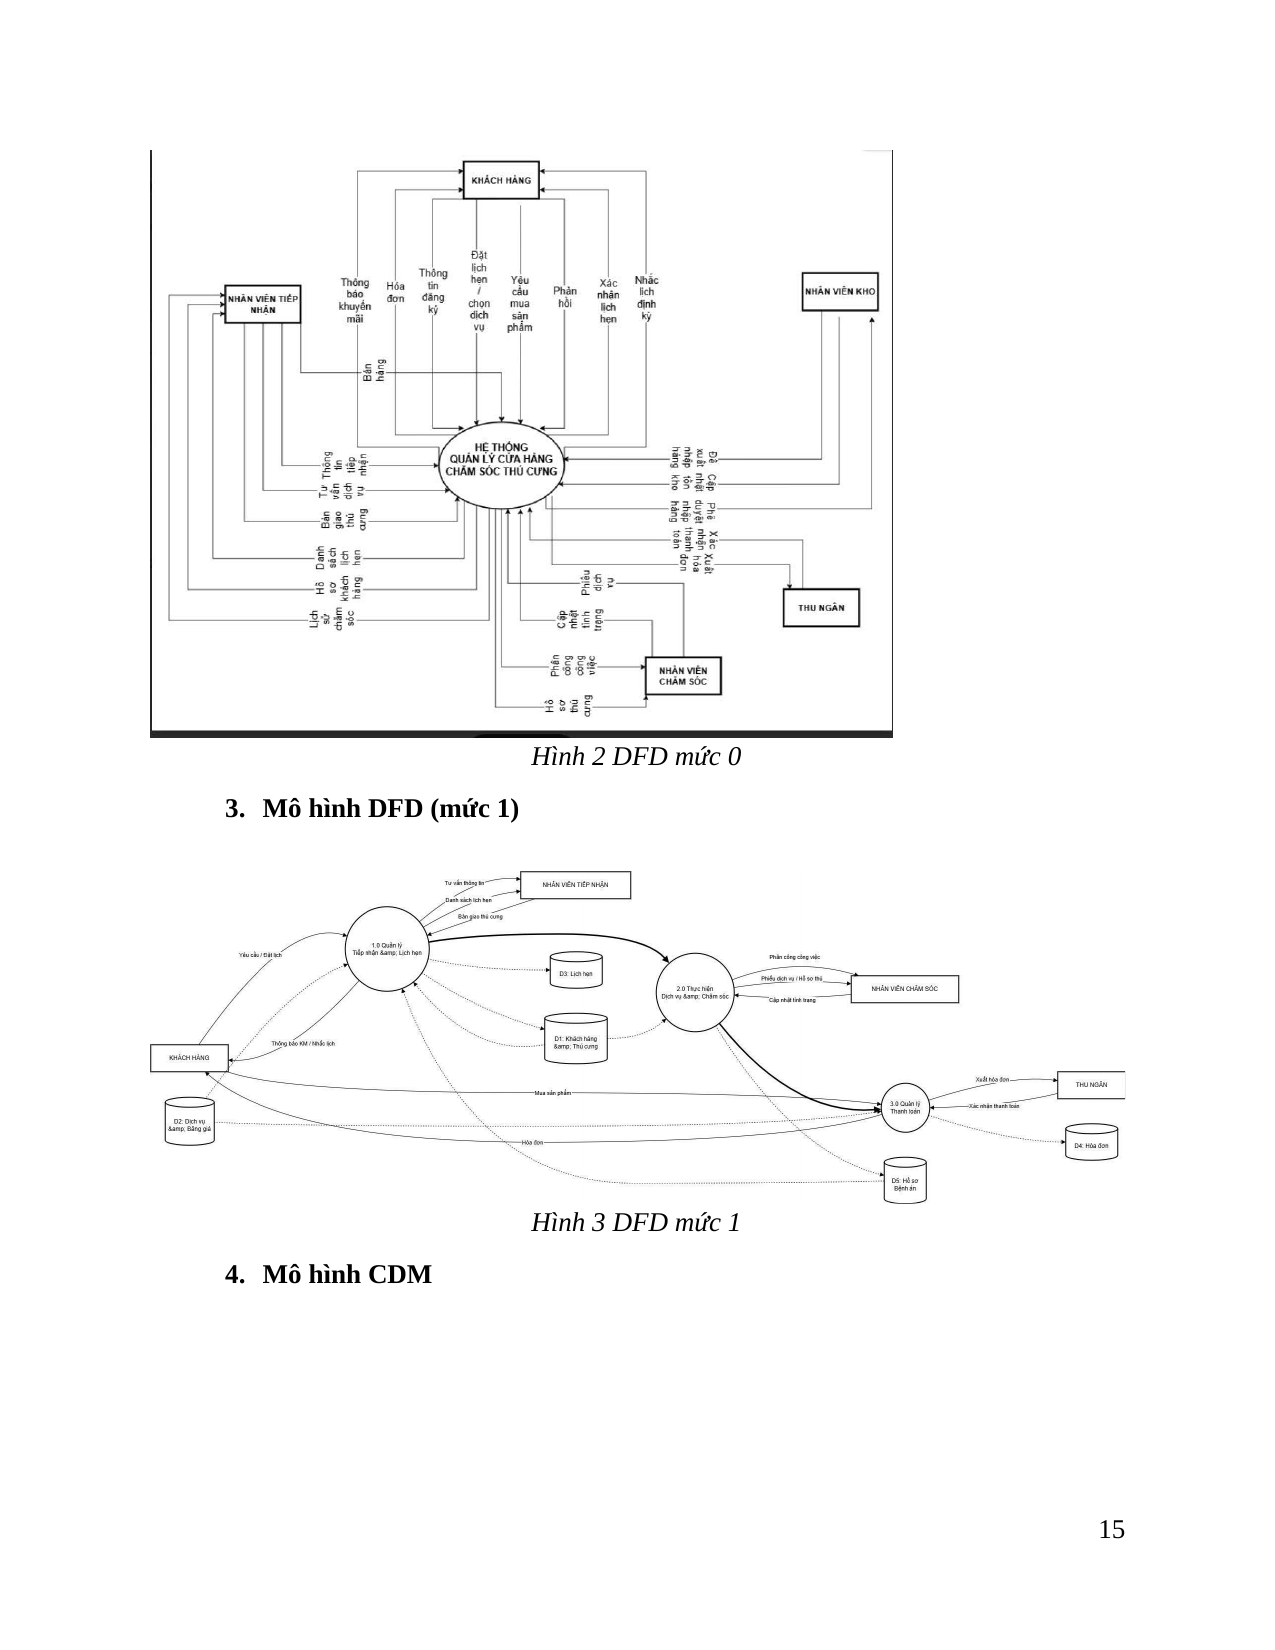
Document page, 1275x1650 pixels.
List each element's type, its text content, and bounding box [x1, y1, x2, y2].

text Mô hình CDM [225, 1258, 1125, 1289]
picture [150, 150, 893, 738]
text Mô hình DFD (mức 1) [225, 792, 1125, 823]
text Hình 2 DFD mức 0 [150, 740, 1125, 771]
picture [150, 871, 1125, 1204]
text Hình 3 DFD mức 1 [150, 1206, 1125, 1237]
